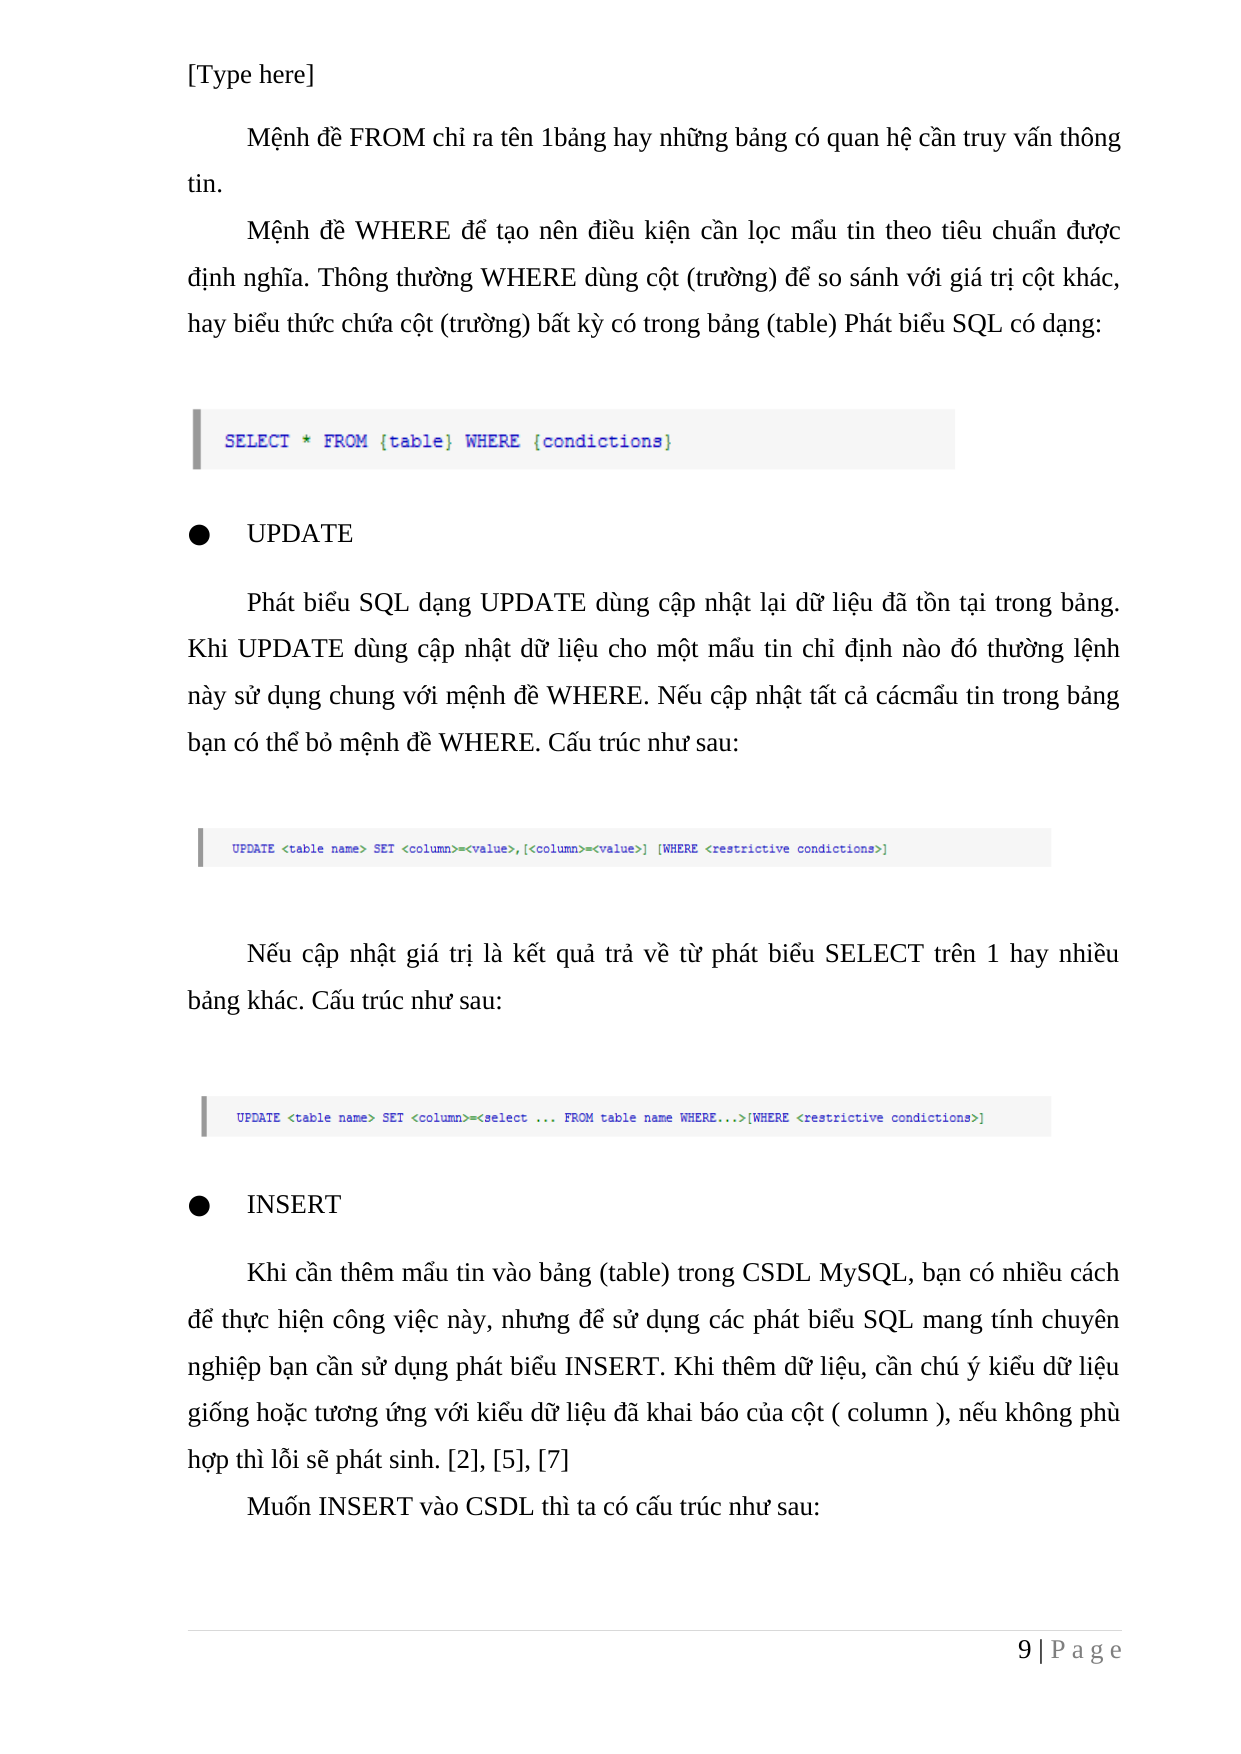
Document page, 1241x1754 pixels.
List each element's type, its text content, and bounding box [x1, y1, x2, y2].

picture [187, 400, 955, 487]
list UPDATE [187, 503, 1122, 558]
text Khi cần thêm mẩu tin vào bảng (table) trong CSDL MySQL, bạn có nhiều cách để thực hiện công việc này, nhưng để sử dụng các phát biểu SQL mang tính chuyên nghiệp bạn cần sử dụng phát biểu INSERT. Khi thêm dữ liệu, cần chú ý kiểu dữ liệu giống hoặc tương ứng với kiểu dữ liệu đã khai báo của cột ( column ), nếu không phù hợp thì lỗi sẽ phát sinh. [2], [5], [7] [187, 1256, 1122, 1474]
text Phát biểu SQL dạng UPDATE dùng cập nhật lại dữ liệu đã tồn tại trong bảng. Khi UPDATE dùng cập nhật dữ liệu cho một mẩu tin chỉ định nào đó thường lệnh này sử dụng chung với mệnh đề WHERE. Nếu cập nhật tất cả cácmẩu tin trong bảng bạn có thể bỏ mệnh đề WHERE. Cấu trúc như sau: [187, 586, 1122, 757]
list INSERT [187, 1173, 1122, 1229]
picture [187, 1077, 1052, 1158]
text Muốn INSERT vào CSDL thì ta có cấu trúc như sau: [187, 1490, 1122, 1521]
picture [187, 819, 1052, 876]
text Mệnh đề WHERE để tạo nên điều kiện cần lọc mẩu tin theo tiêu chuẩn được định nghĩa. Thông thường WHERE dùng cột (trường) để so sánh với giá trị cột khác, hay biểu thức chứa cột (trường) bất kỳ có trong bảng (table) Phát biểu SQL có dạng: [187, 214, 1122, 339]
text Nếu cập nhật giá trị là kết quả trả về từ phát biểu SELECT trên 1 hay nhiều bảng khác. Cấu trúc như sau: [187, 938, 1122, 1015]
text Mệnh đề FROM chỉ ra tên 1bảng hay những bảng có quan hệ cần truy vấn thông tin. [187, 121, 1122, 199]
